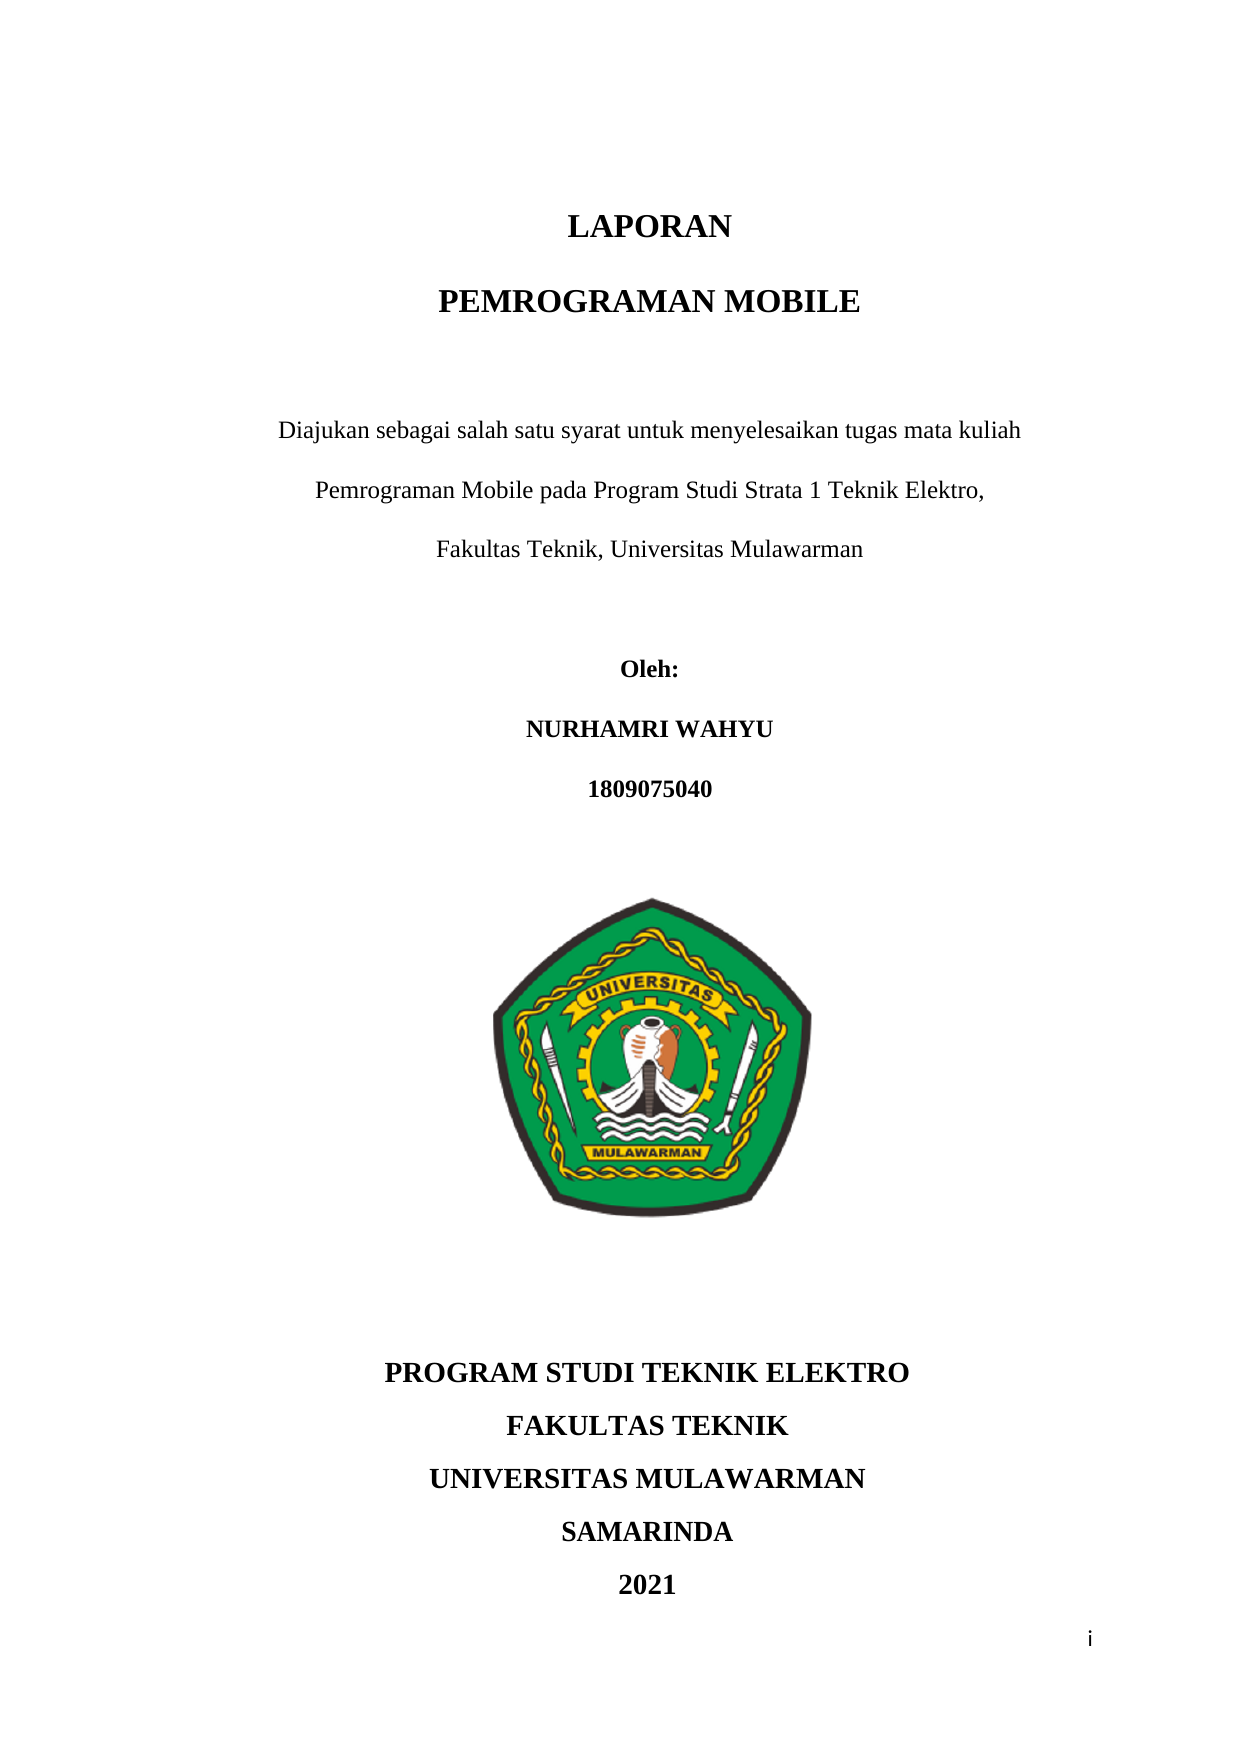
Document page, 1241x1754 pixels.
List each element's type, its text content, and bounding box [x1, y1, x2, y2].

text PROGRAM STUDI TEKNIK ELEKTRO [207, 1356, 1088, 1389]
text PEMROGRAMAN MOBILE [207, 281, 1092, 319]
text Fakultas Teknik, Universitas Mulawarman [207, 534, 1092, 563]
text LAPORAN [207, 207, 1092, 245]
text Oleh: [207, 654, 1092, 683]
text UNIVERSITAS MULAWARMAN [207, 1461, 1088, 1495]
text Diajukan sebagai salah satu syarat untuk menyelesaikan tugas mata kuliah [207, 415, 1092, 444]
text SAMARINDA [207, 1514, 1088, 1547]
text NURHAMRI WAHYU [207, 714, 1092, 743]
picture [484, 893, 816, 1225]
text Pemrograman Mobile pada Program Studi Strata 1 Teknik Elektro, [207, 475, 1092, 503]
text 2021 [207, 1567, 1088, 1600]
text 1809075040 [207, 774, 1092, 802]
text FAKULTAS TEKNIK [207, 1408, 1088, 1442]
